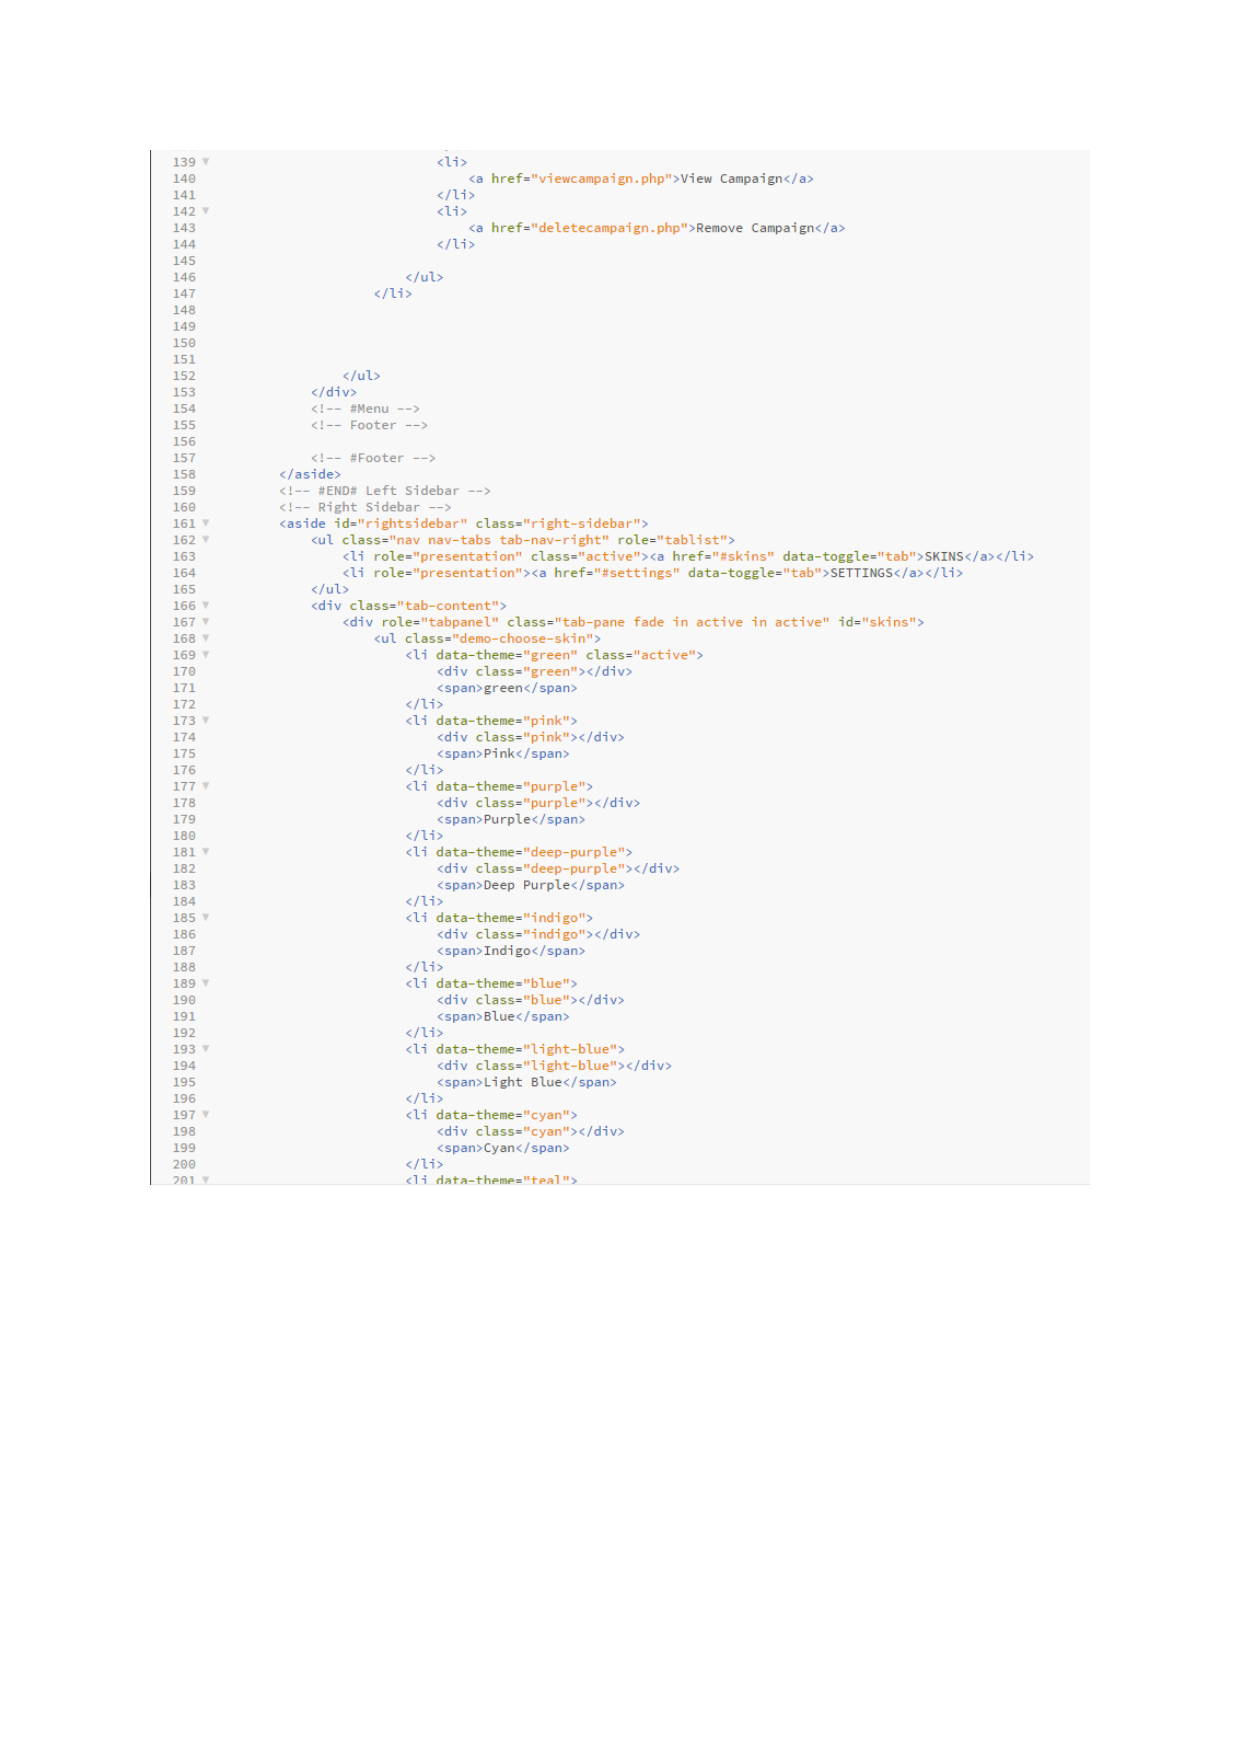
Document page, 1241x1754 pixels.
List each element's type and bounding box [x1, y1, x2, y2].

picture [150, 150, 1091, 1185]
